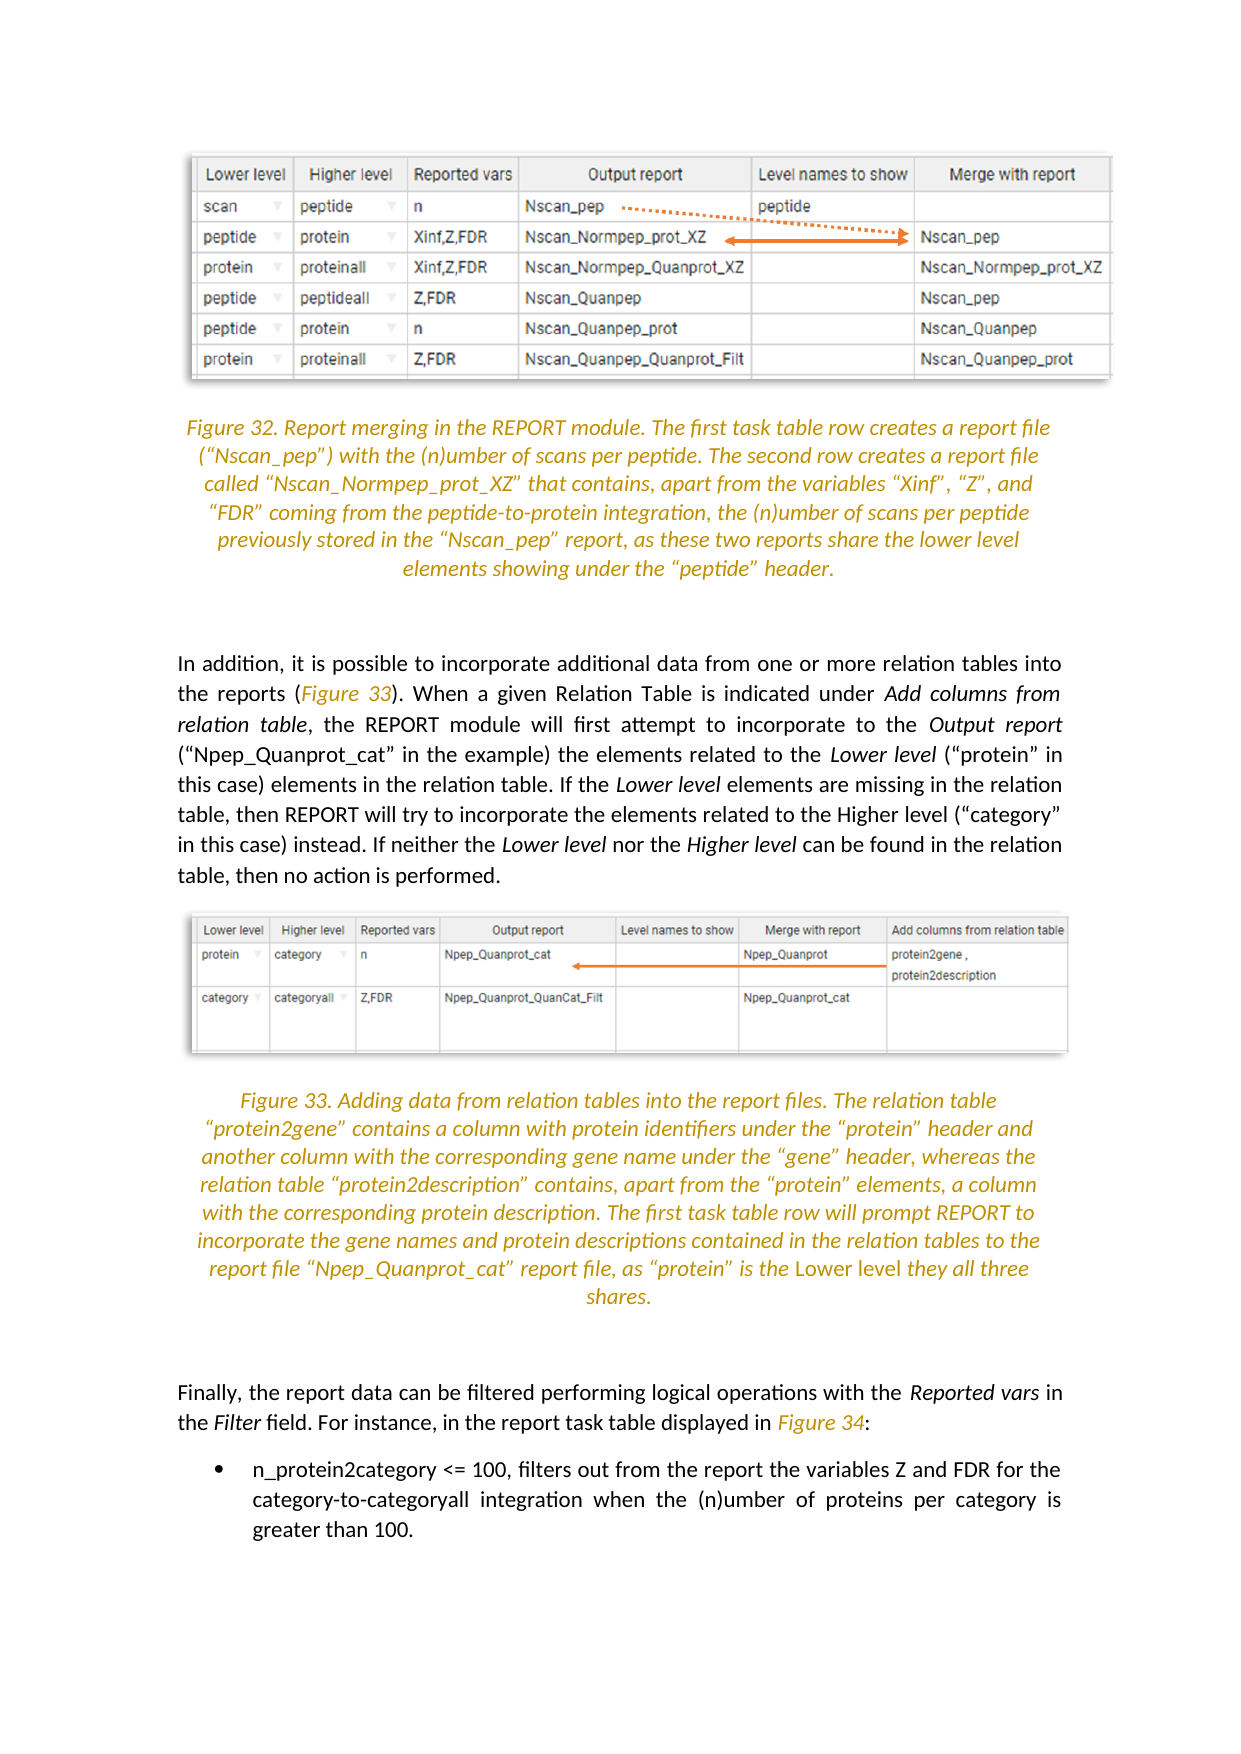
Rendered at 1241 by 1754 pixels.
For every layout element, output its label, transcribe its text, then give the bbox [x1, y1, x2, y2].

picture [192, 913, 1069, 1053]
text In addition, it is possible to incorporate additional data from one or more relation tables into the reports (Figure 33). When a given Relation Table is indicated under Add columns from relation table, the REPORT module will first attempt to incorporate to the Output report (“Npep_Quanprot_cat” in the example) the elements related to the Lower level (“protein” in this case) elements in the relation table. If the Lower level elements are missing in the relation table, then REPORT will try to incorporate the elements related to the Higher level (“category” in this case) instead. If neither the Lower level nor the Higher level can be found in the relation table, then no action is performed. [177, 649, 1063, 889]
picture [192, 153, 1113, 379]
list n_protein2category <= 100, filters out from the report the variables Z and FDR for the category-to-categoryall integration when the (n)umber of proteins per category is greater than 100. [215, 1455, 1063, 1543]
text Figure 32. Report merging in the REPORT module. The first task table row creates a report file (“Nscan_pep”) with the (n)umber of scans per peptide. The second row creates a report file called “Nscan_Normpep_prot_XZ” that contains, apart from the variables “Xinf”, “Z”, and “FDR” coming from the peptide-to-protein integration, the (n)umber of scans per peptide previously stored in the “Nscan_pep” report, as these two reports share the lower level elements showing under the “peptide” header. [177, 413, 1063, 582]
text Figure 33. Adding data from relation tables into the report files. The relation table “protein2gene” contains a column with protein identifiers under the “protein” header and another column with the corresponding gene name under the “gene” header, whereas the relation table “protein2description” contains, apart from the “protein” elements, a column with the corresponding protein description. The first task table row will prompt REPORT to incorporate the gene names and protein descriptions contained in the relation tables to the report file “Npep_Quanprot_cat” report file, as “protein” is the Lower level they all three shares. [177, 1086, 1063, 1310]
text Finally, the report data can be filtered performing logical operations with the Reported vars in the Filter field. For instance, in the report task table displayed in Figure 34: [177, 1378, 1063, 1436]
